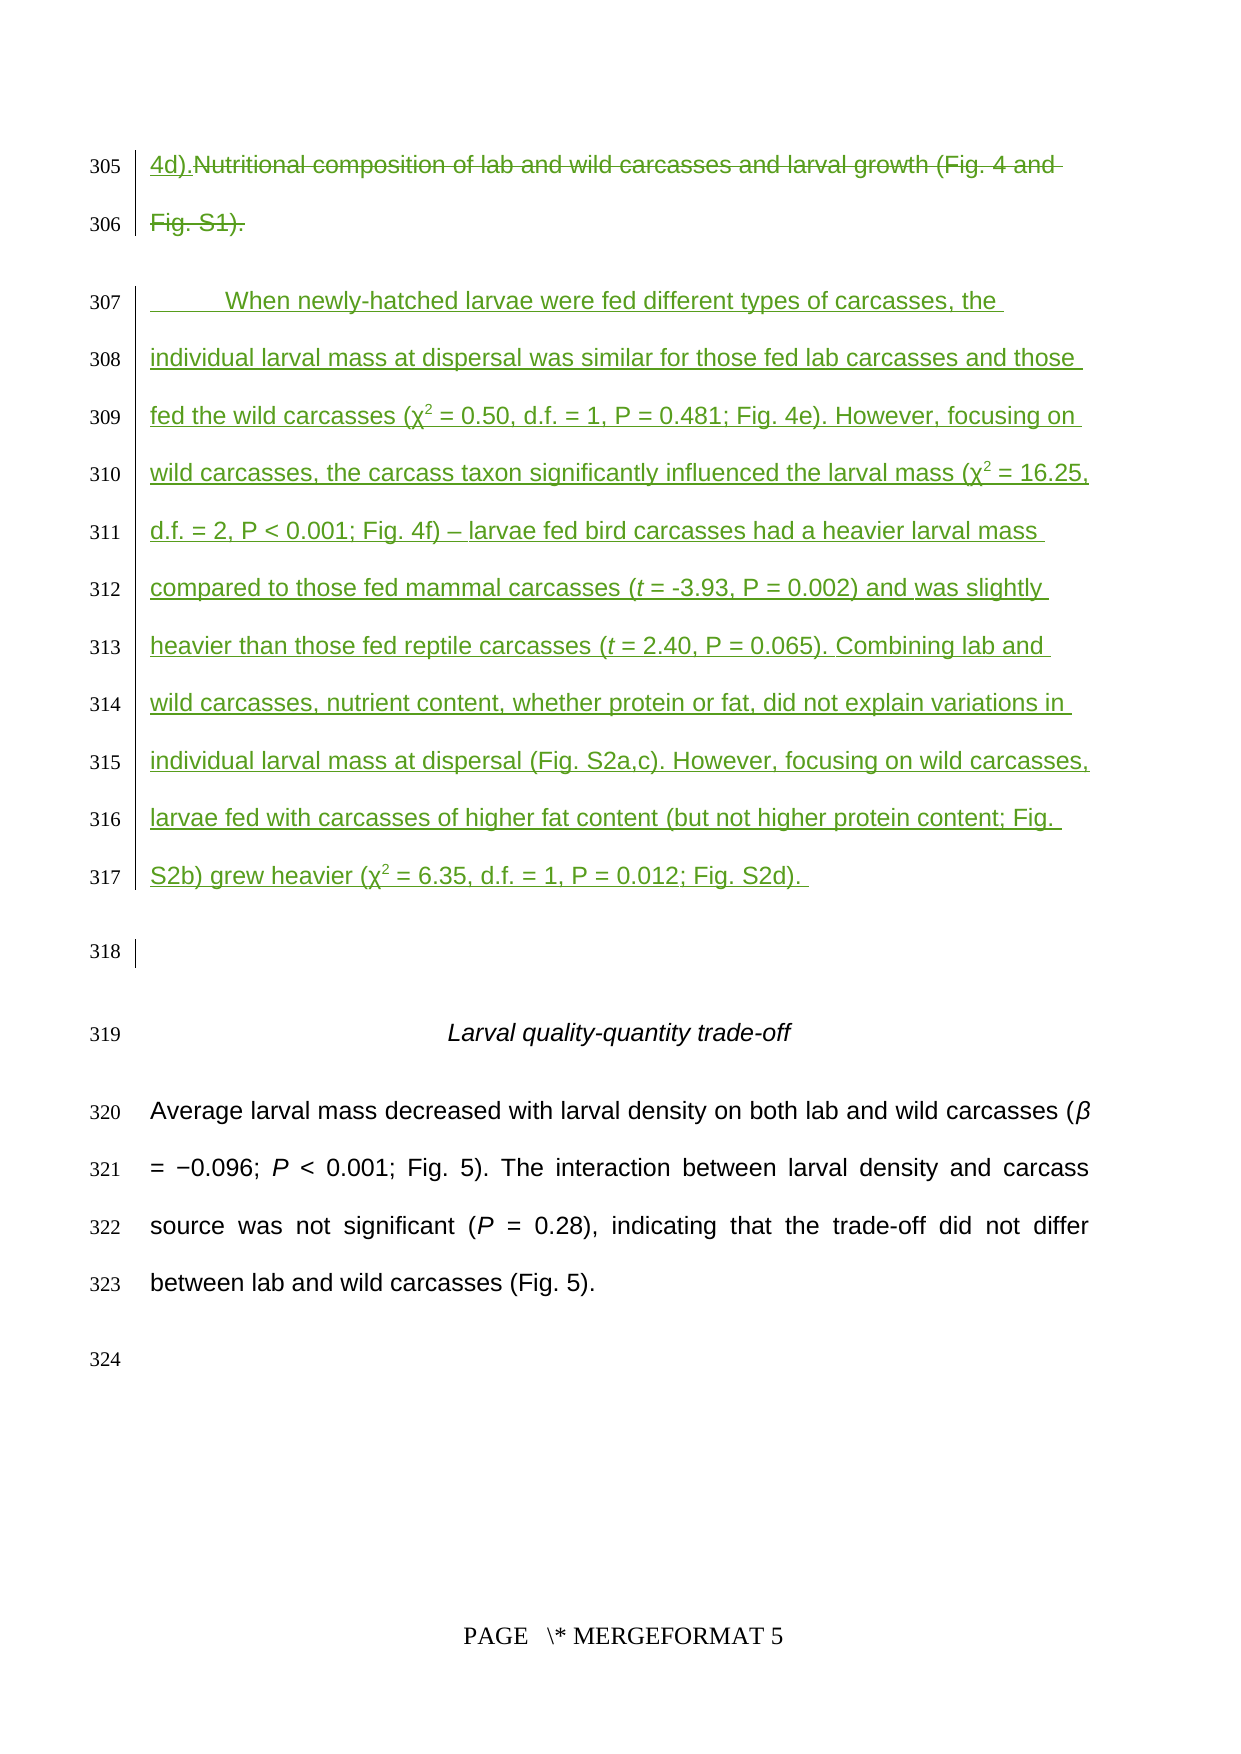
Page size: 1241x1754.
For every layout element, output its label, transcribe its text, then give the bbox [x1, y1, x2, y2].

text Average larval mass decreased with larval density on both lab and wild carcasses (β = −0.096; P < 0.001; Fig. 5). The interaction between larval density and carcass source was not significant (P = 0.28), indicating that the trade-off did not differ between lab and wild carcasses (Fig. 5). [150, 1096, 1090, 1297]
text Larval quality-quantity trade-off [150, 1017, 1090, 1046]
